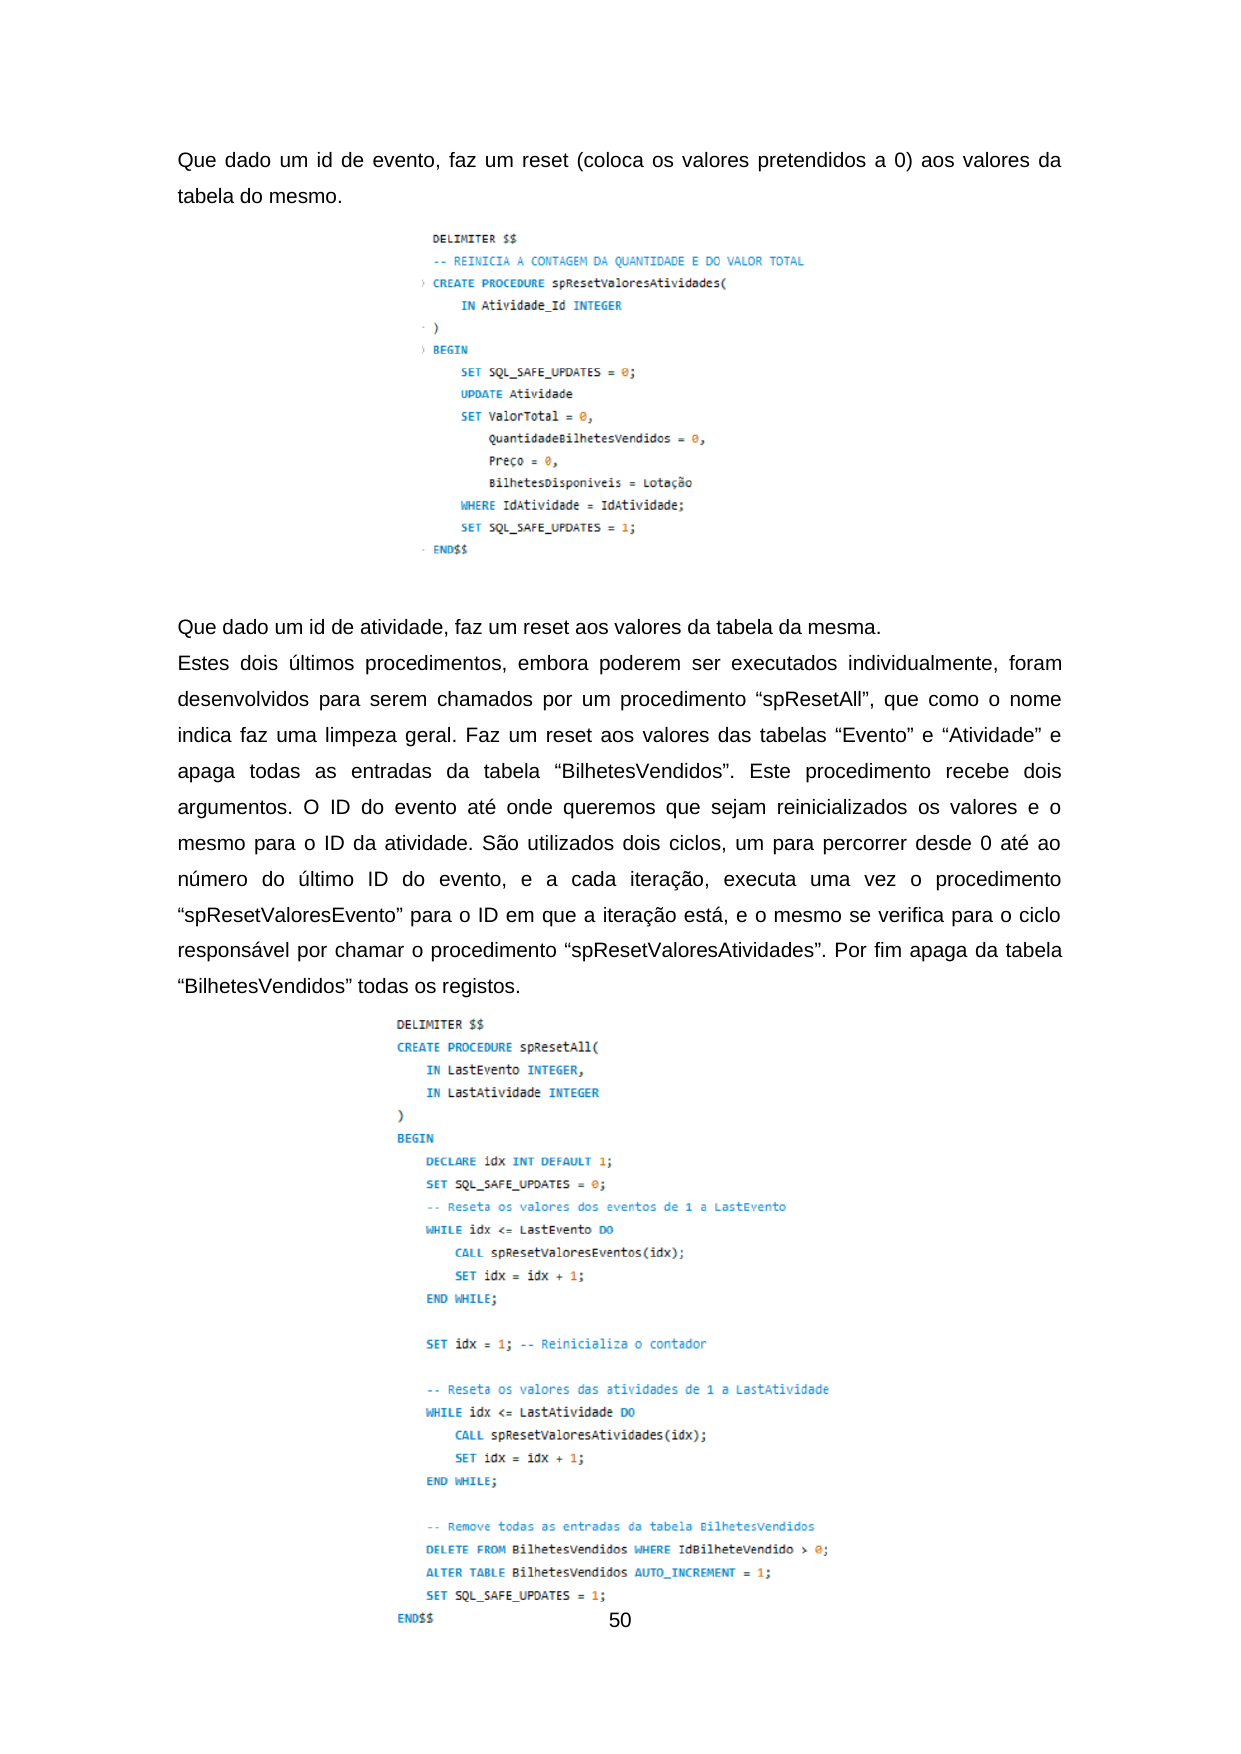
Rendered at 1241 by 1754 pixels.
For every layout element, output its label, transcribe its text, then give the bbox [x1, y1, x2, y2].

text Estes dois últimos procedimentos, embora poderem ser executados individualmente, foram desenvolvidos para serem chamados por um procedimento “spResetAll”, que como o nome indica faz uma limpeza geral. Faz um reset aos valores das tabelas “Evento” e “Atividade” e apaga todas as entradas da tabela “BilhetesVendidos”. Este procedimento recebe dois argumentos. O ID do evento até onde queremos que sejam reinicializados os valores e o mesmo para o ID da atividade. São utilizados dois ciclos, um para percorrer desde 0 até ao número do último ID do evento, e a cada iteração, executa uma vez o procedimento “spResetValoresEvento” para o ID em que a iteração está, e o mesmo se verifica para o ciclo responsável por chamar o procedimento “spResetValoresAtividades”. Por fim apaga da tabela “BilhetesVendidos” todas os registos. [177, 651, 1063, 998]
picture [421, 226, 815, 564]
picture [390, 1011, 847, 1621]
text Que dado um id de atividade, faz um reset aos valores da tabela da mesma. [177, 615, 1063, 639]
text Que dado um id de evento, faz um reset (coloca os valores pretendidos a 0) aos valores da tabela do mesmo. [177, 148, 1063, 208]
picture [623, 1614, 629, 1621]
